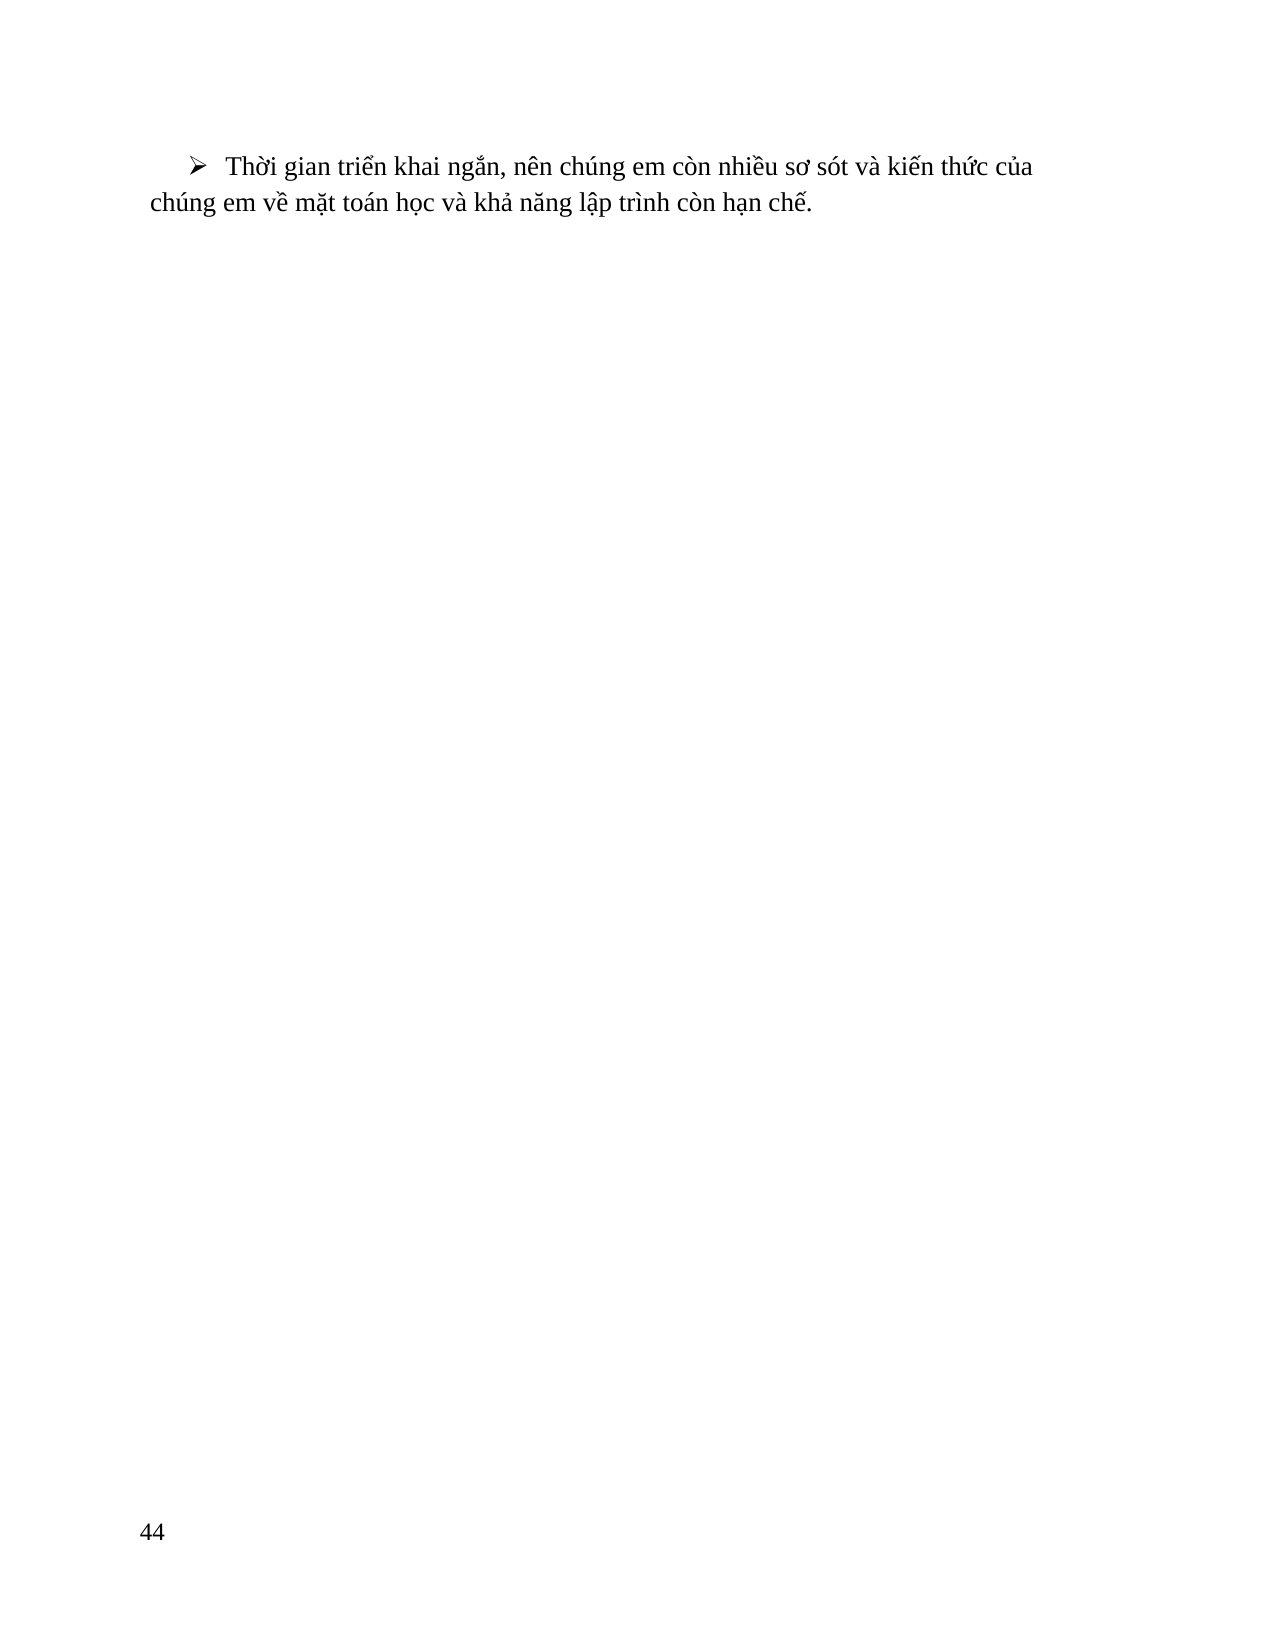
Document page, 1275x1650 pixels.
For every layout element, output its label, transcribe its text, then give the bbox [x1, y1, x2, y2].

list Thời gian triển khai ngắn, nên chúng em còn nhiều sơ sót và kiến thức của chúng em về mặt toán học và khả năng lập trình còn hạn chế. [150, 150, 1105, 217]
